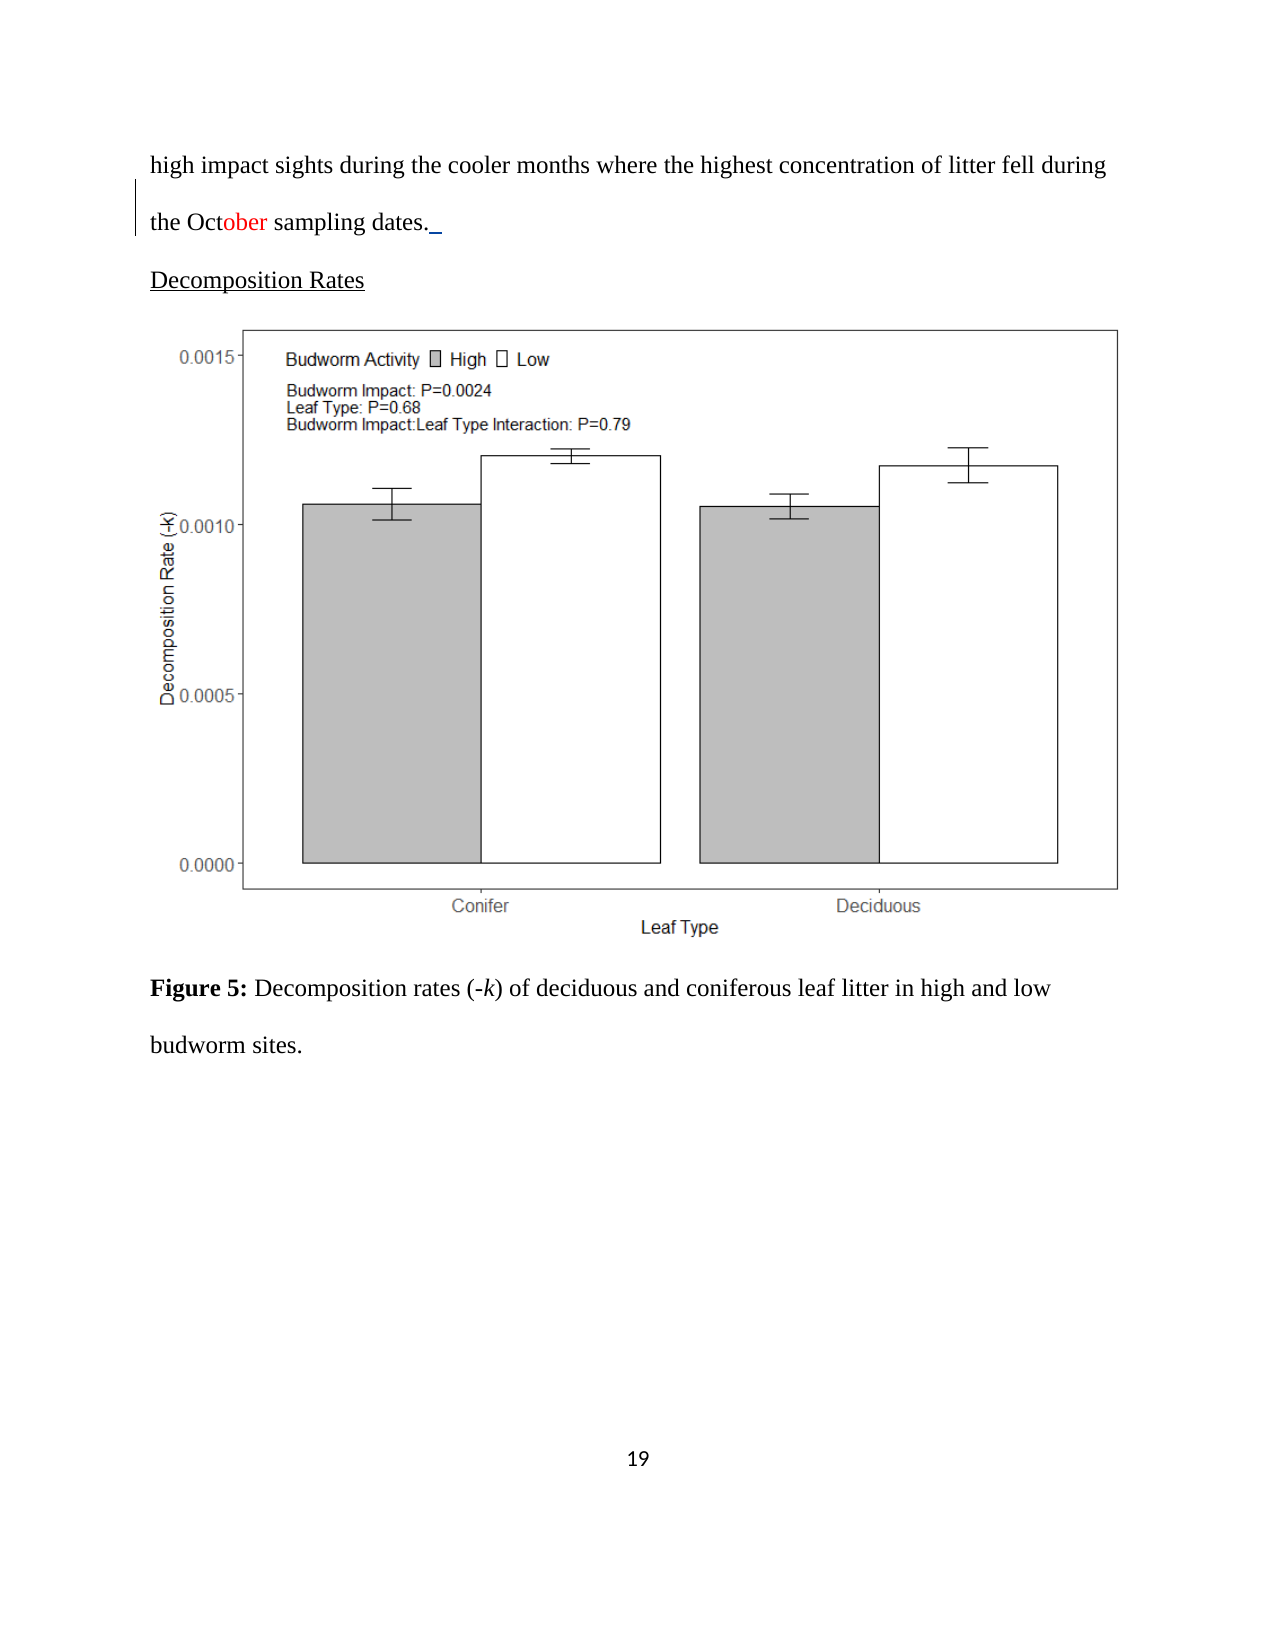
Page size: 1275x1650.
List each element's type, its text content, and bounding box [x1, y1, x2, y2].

text Decomposition Rates [150, 265, 1125, 294]
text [150, 150, 1125, 236]
picture [150, 322, 1125, 945]
text Figure 5: Decomposition rates (-k) of deciduous and coniferous leaf litter in high and low budworm sites. [150, 973, 1125, 1059]
